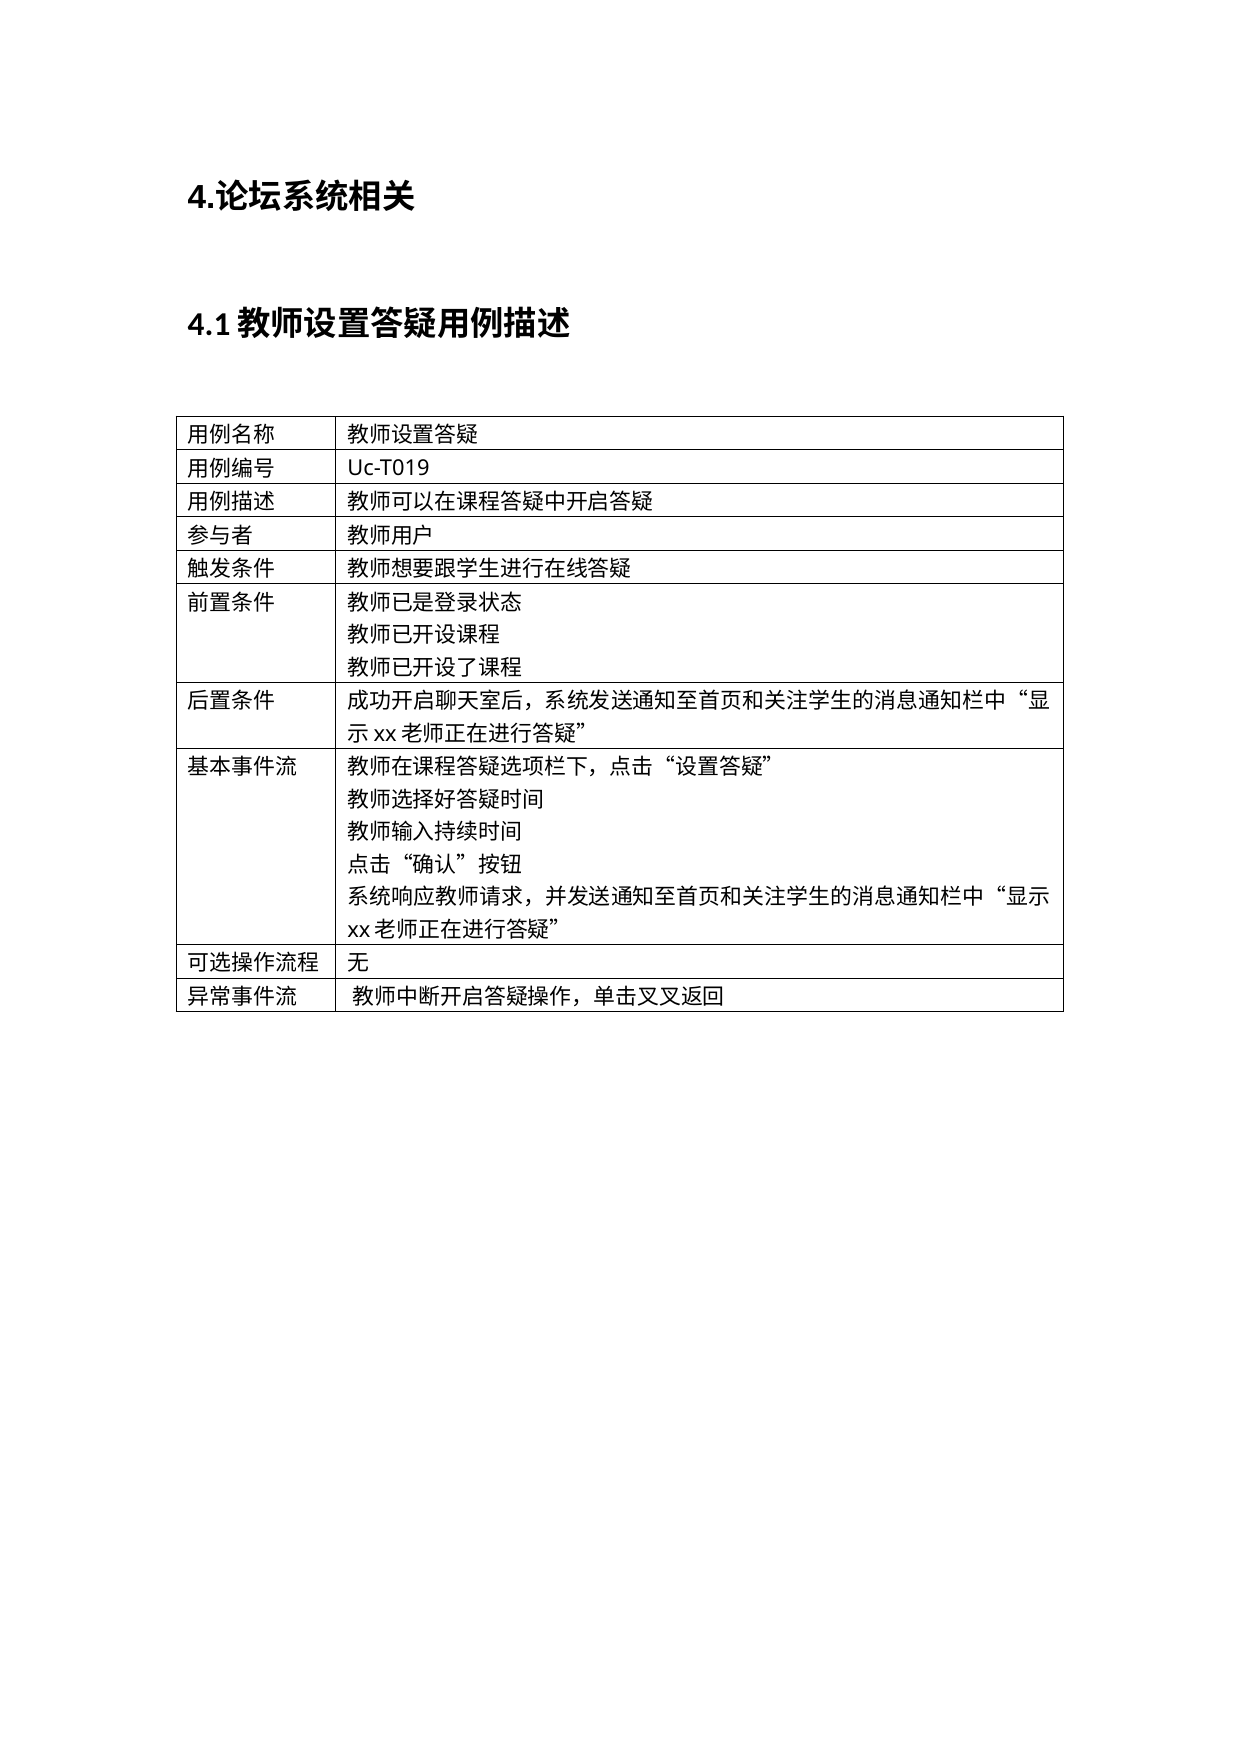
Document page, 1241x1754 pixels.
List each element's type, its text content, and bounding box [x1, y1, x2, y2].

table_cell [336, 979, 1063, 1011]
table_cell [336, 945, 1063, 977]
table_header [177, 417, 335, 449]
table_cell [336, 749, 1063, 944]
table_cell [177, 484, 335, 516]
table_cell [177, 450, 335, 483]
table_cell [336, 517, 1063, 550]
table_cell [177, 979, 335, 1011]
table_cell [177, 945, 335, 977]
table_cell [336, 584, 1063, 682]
subtitle 4.论坛系统相关 [187, 162, 1053, 227]
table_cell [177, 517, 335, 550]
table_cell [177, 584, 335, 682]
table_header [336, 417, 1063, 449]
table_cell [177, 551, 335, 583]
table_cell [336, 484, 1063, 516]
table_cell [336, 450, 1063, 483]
subtitle 4.1教师设置答疑用例描述 [187, 289, 1053, 354]
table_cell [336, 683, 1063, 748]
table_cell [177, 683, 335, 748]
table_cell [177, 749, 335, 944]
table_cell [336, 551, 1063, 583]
